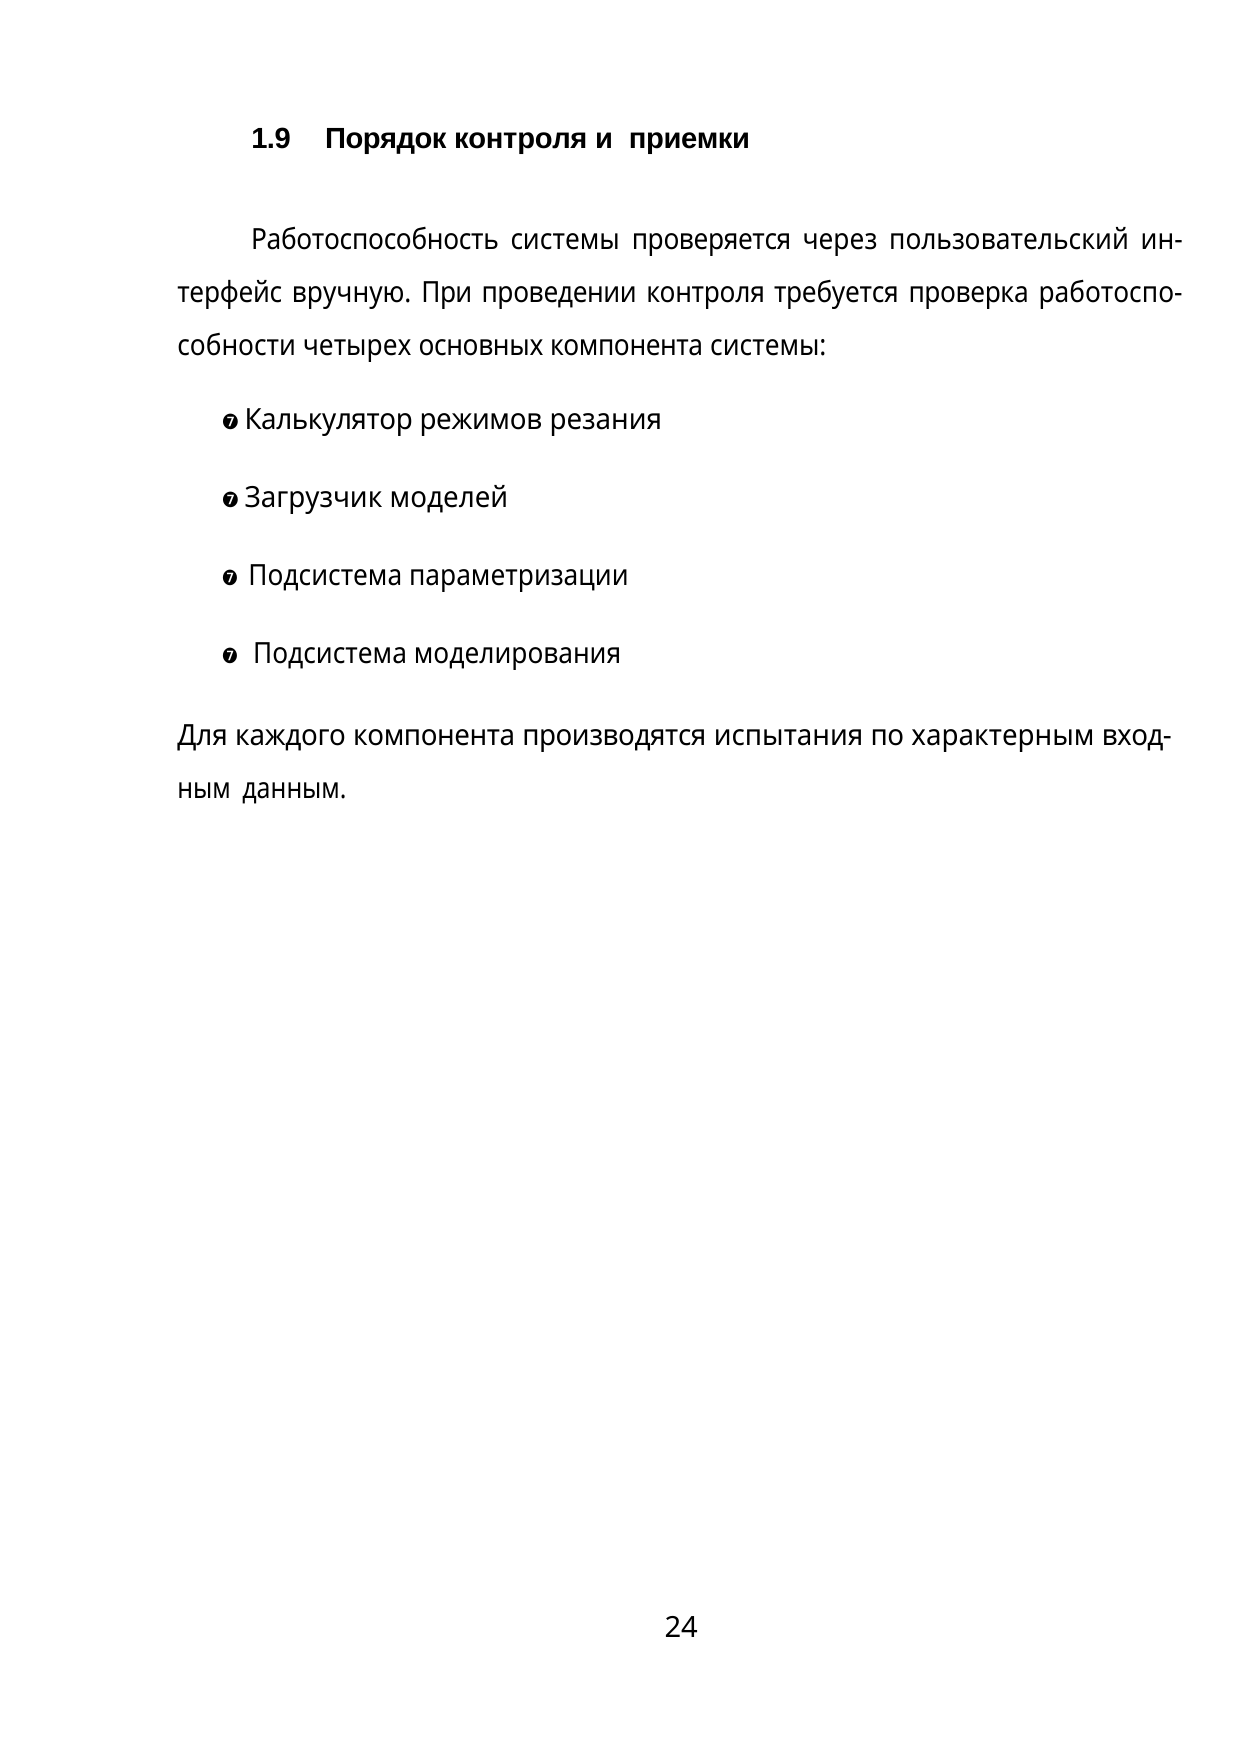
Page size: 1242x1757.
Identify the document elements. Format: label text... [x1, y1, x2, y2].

text ❼ Подсистема параметризации [221, 555, 1194, 594]
text ❼ Калькулятор режимов резания [221, 398, 1194, 438]
text ❼ Подсистема моделирования [221, 633, 1194, 672]
text ❼ Загрузчик моделей [221, 477, 1194, 516]
subtitle Порядок контроля и приемки [251, 121, 1194, 155]
text Для каждого компонента производятся испытания по характерным вход- ным данным. [177, 715, 1184, 807]
text Работоспособность системы проверяется через пользовательский ин- терфейс вручную. При проведении контроля требуется проверка работоспо- собности четырех основных компонента системы: [177, 218, 1183, 363]
